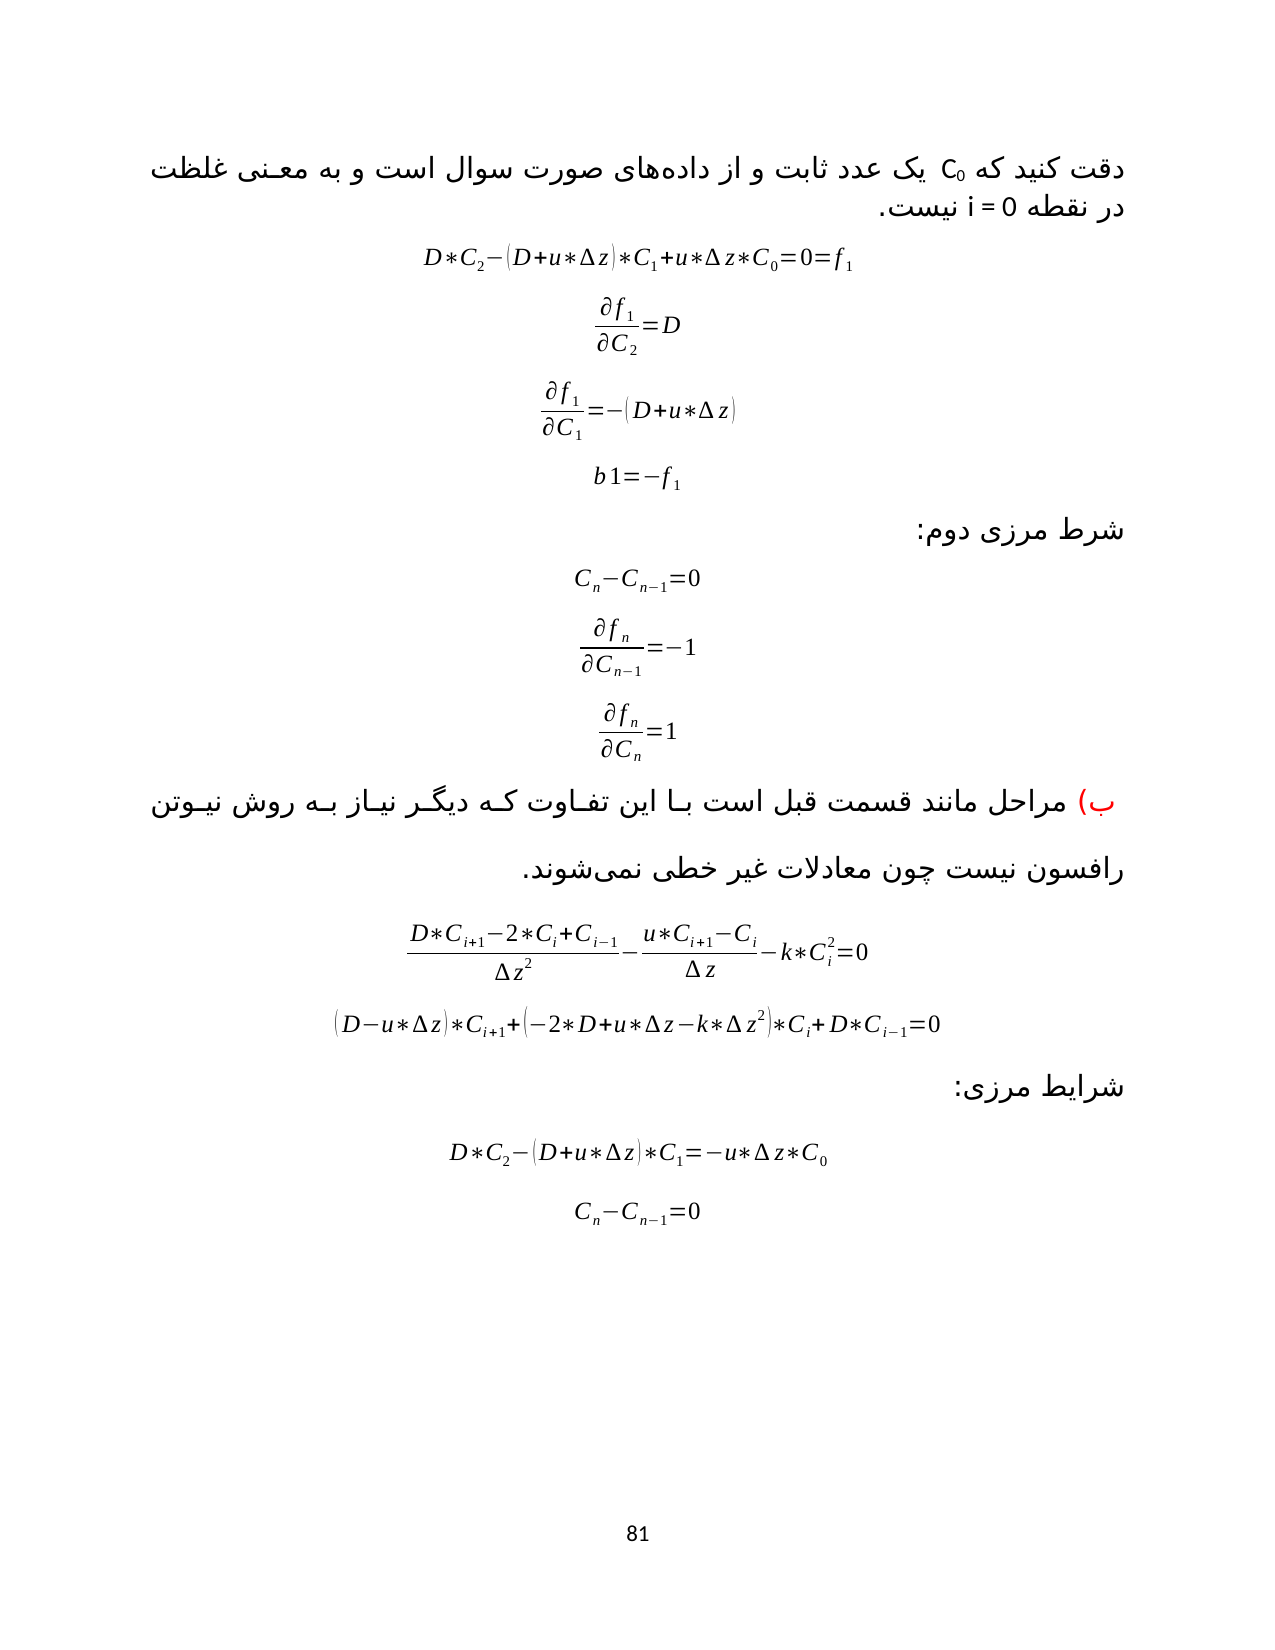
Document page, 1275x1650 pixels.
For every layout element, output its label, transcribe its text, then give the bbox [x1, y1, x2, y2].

text دقت کنید که C0 یک عدد ثابت و از داده‌های صورت سوال است و به معنی غلظت در نقطه i = 0 نیست. [150, 150, 1125, 223]
text ب) مراحل مانند قسمت قبل است با این تفاوت که دیگر نیاز به روش نیوتن رافسون نیست چون معادلات غیر خطی نمی‌شوند. [150, 784, 1125, 886]
text شرایط مرزی: [150, 1069, 1125, 1103]
text شرط مرزی دوم: [150, 512, 1125, 546]
